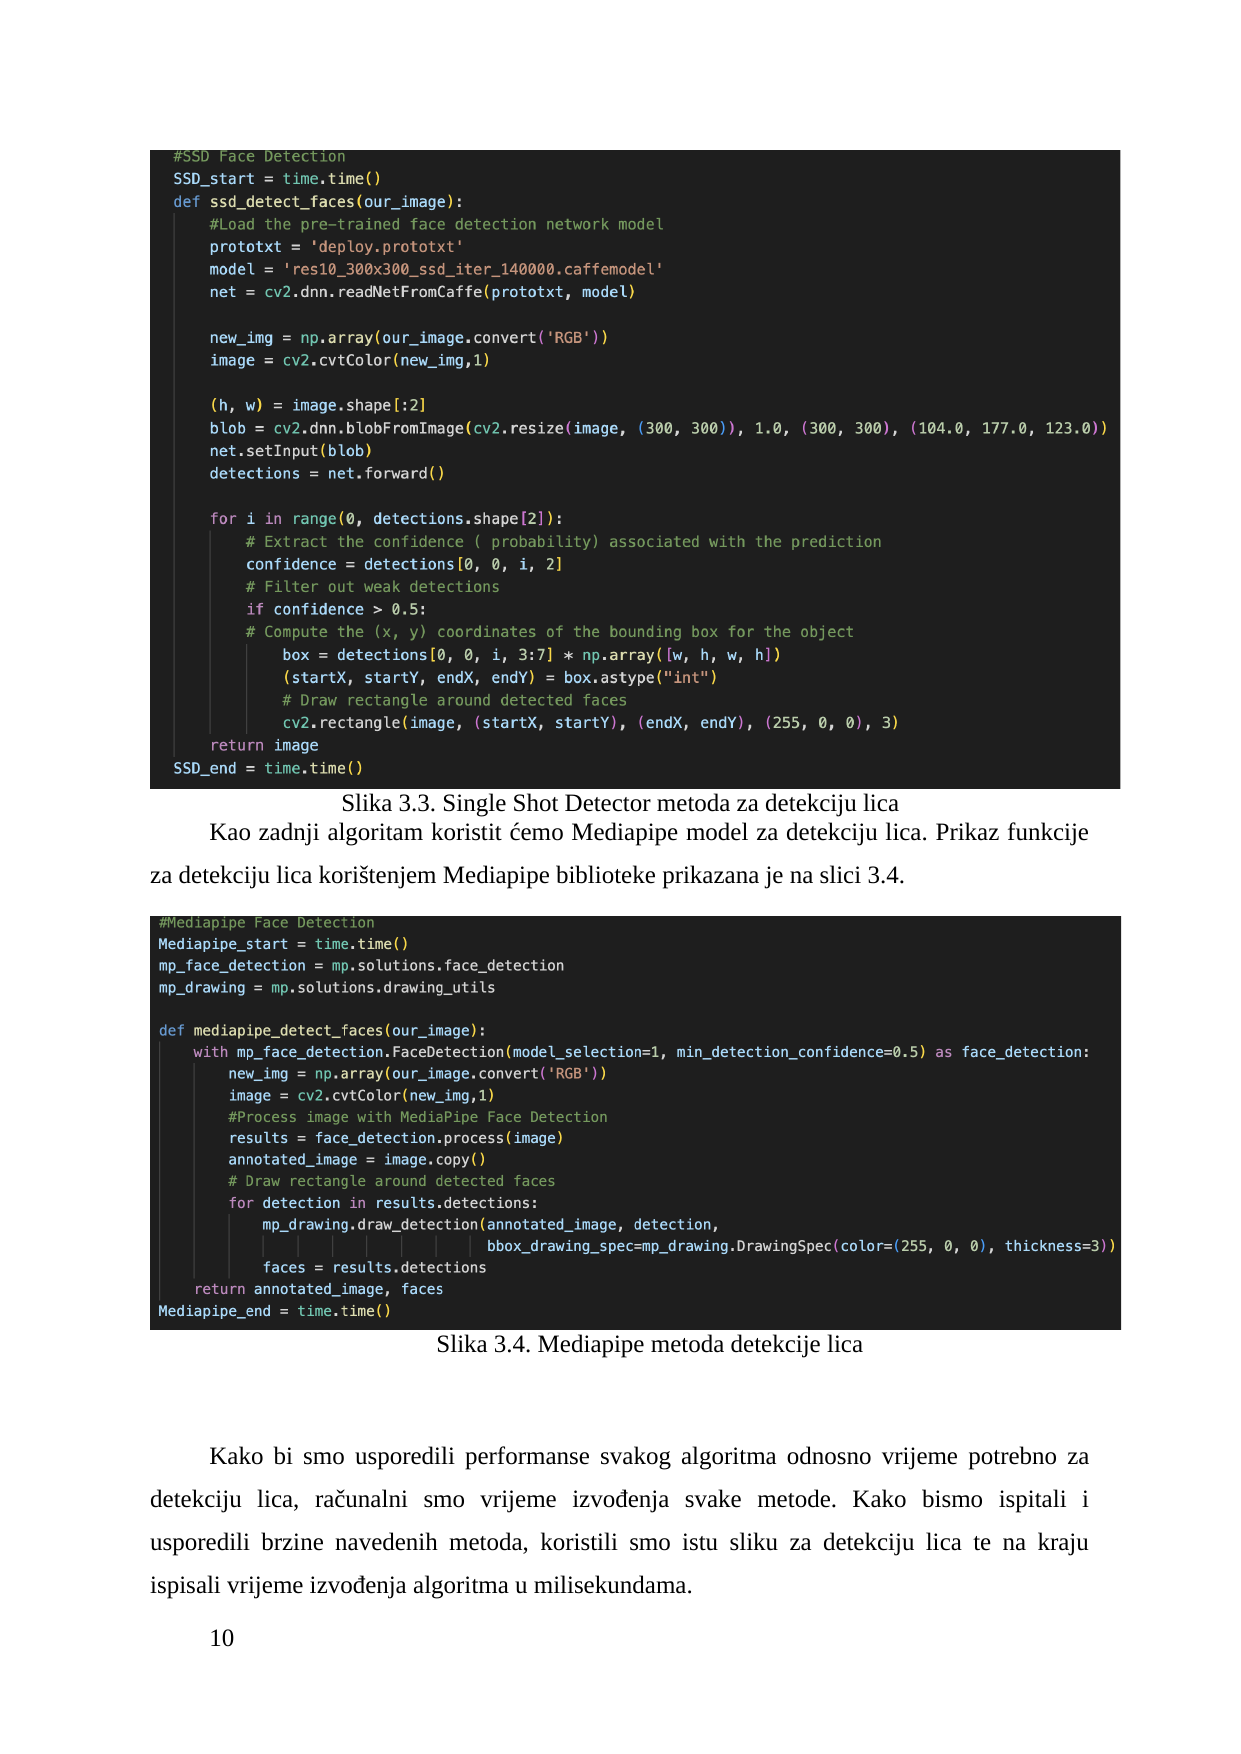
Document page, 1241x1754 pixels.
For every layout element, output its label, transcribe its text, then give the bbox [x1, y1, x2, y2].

text Slika 3.4. Mediapipe metoda detekcije lica [150, 1330, 1090, 1358]
text Kao zadnji algoritam koristit ćemo Mediapipe model za detekciju lica. Prikaz funkcije za detekciju lica korištenjem Mediapipe biblioteke prikazana je na slici 3.4. [150, 817, 1090, 889]
text Slika 3.3. Single Shot Detector metoda za detekciju lica [150, 789, 1090, 817]
picture [150, 916, 1122, 1330]
text Kako bi smo usporedili performanse svakog algoritma odnosno vrijeme potrebno za detekciju lica, računalni smo vrijeme izvođenja svake metode. Kako bismo ispitali i usporedili brzine navedenih metoda, koristili smo istu sliku za detekciju lica te na kraju ispisali vrijeme izvođenja algoritma u milisekundama. [150, 1441, 1090, 1599]
picture [150, 150, 1121, 789]
